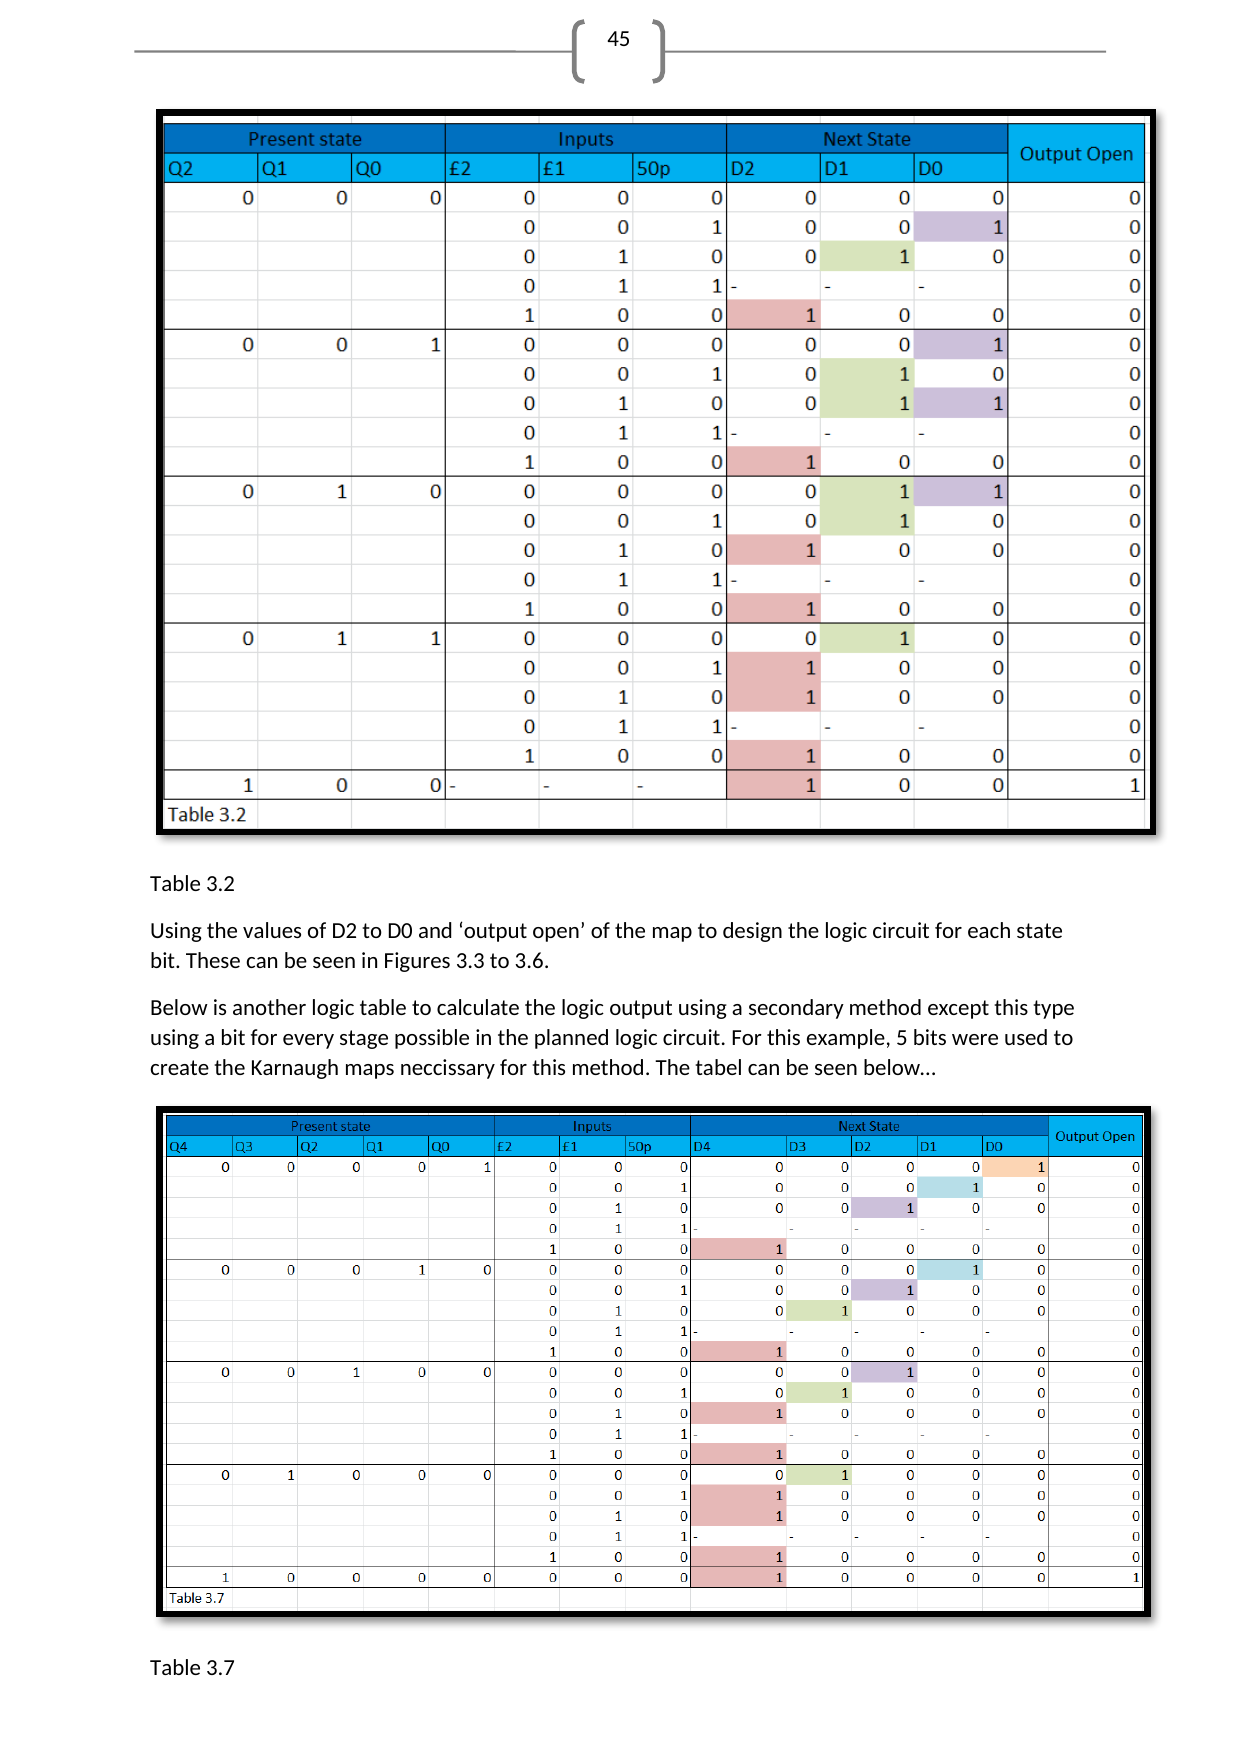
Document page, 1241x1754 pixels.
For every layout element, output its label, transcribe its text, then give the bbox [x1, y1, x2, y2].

picture [163, 116, 1150, 829]
picture [163, 1113, 1144, 1611]
text Table 3.7 [150, 1653, 1090, 1682]
picture [657, 165, 663, 177]
text Table 3.2 [150, 869, 1090, 897]
text Using the values of D2 to D0 and ‘output open’ of the map to design the logic circuit for each state bit. These can be seen in Figures 3.3 to 3.6. [150, 916, 1090, 974]
text Below is another logic table to calculate the logic output using a secondary method except this type using a bit for every stage possible in the planned logic circuit. For this example, 5 bits were used to create the Karnaugh maps neccissary for this method. The tabel can be seen below… [150, 993, 1090, 1081]
